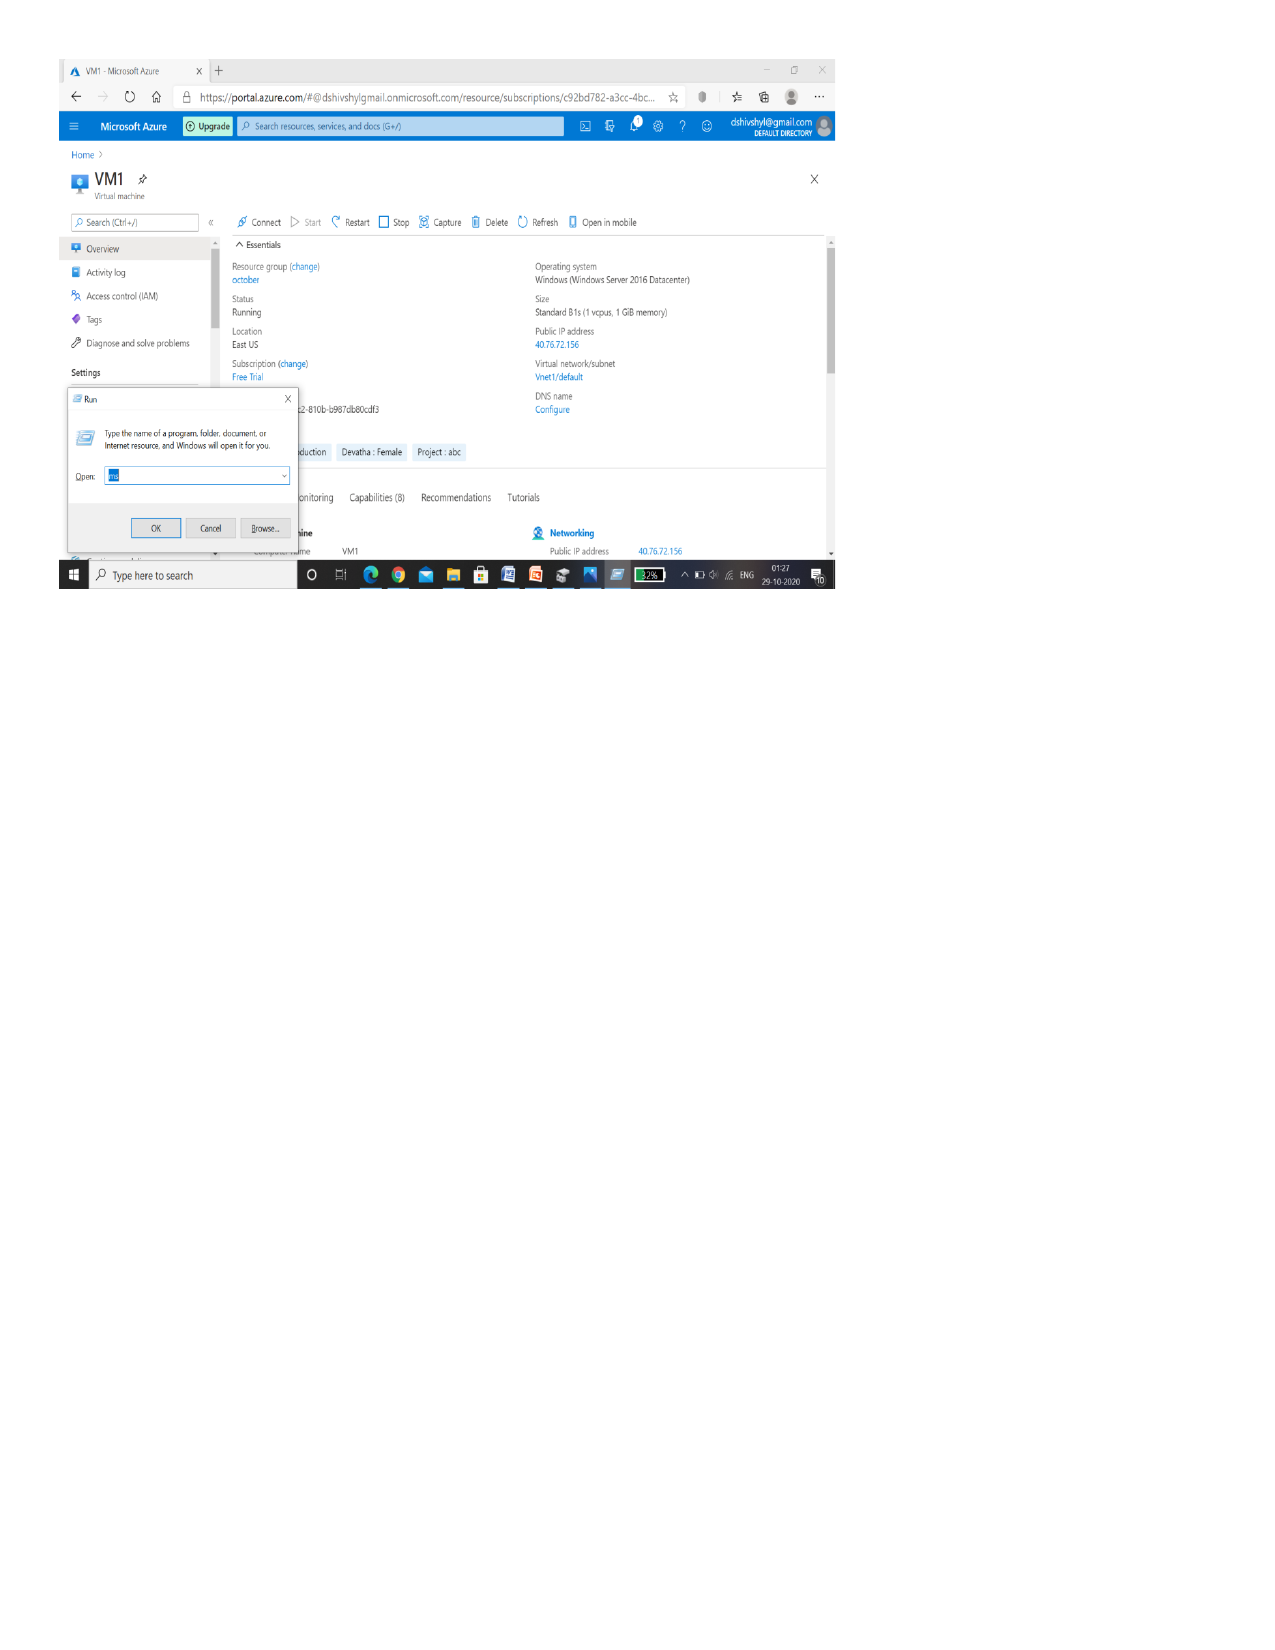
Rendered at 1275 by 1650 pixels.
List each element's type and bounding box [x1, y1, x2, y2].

picture [59, 59, 836, 589]
